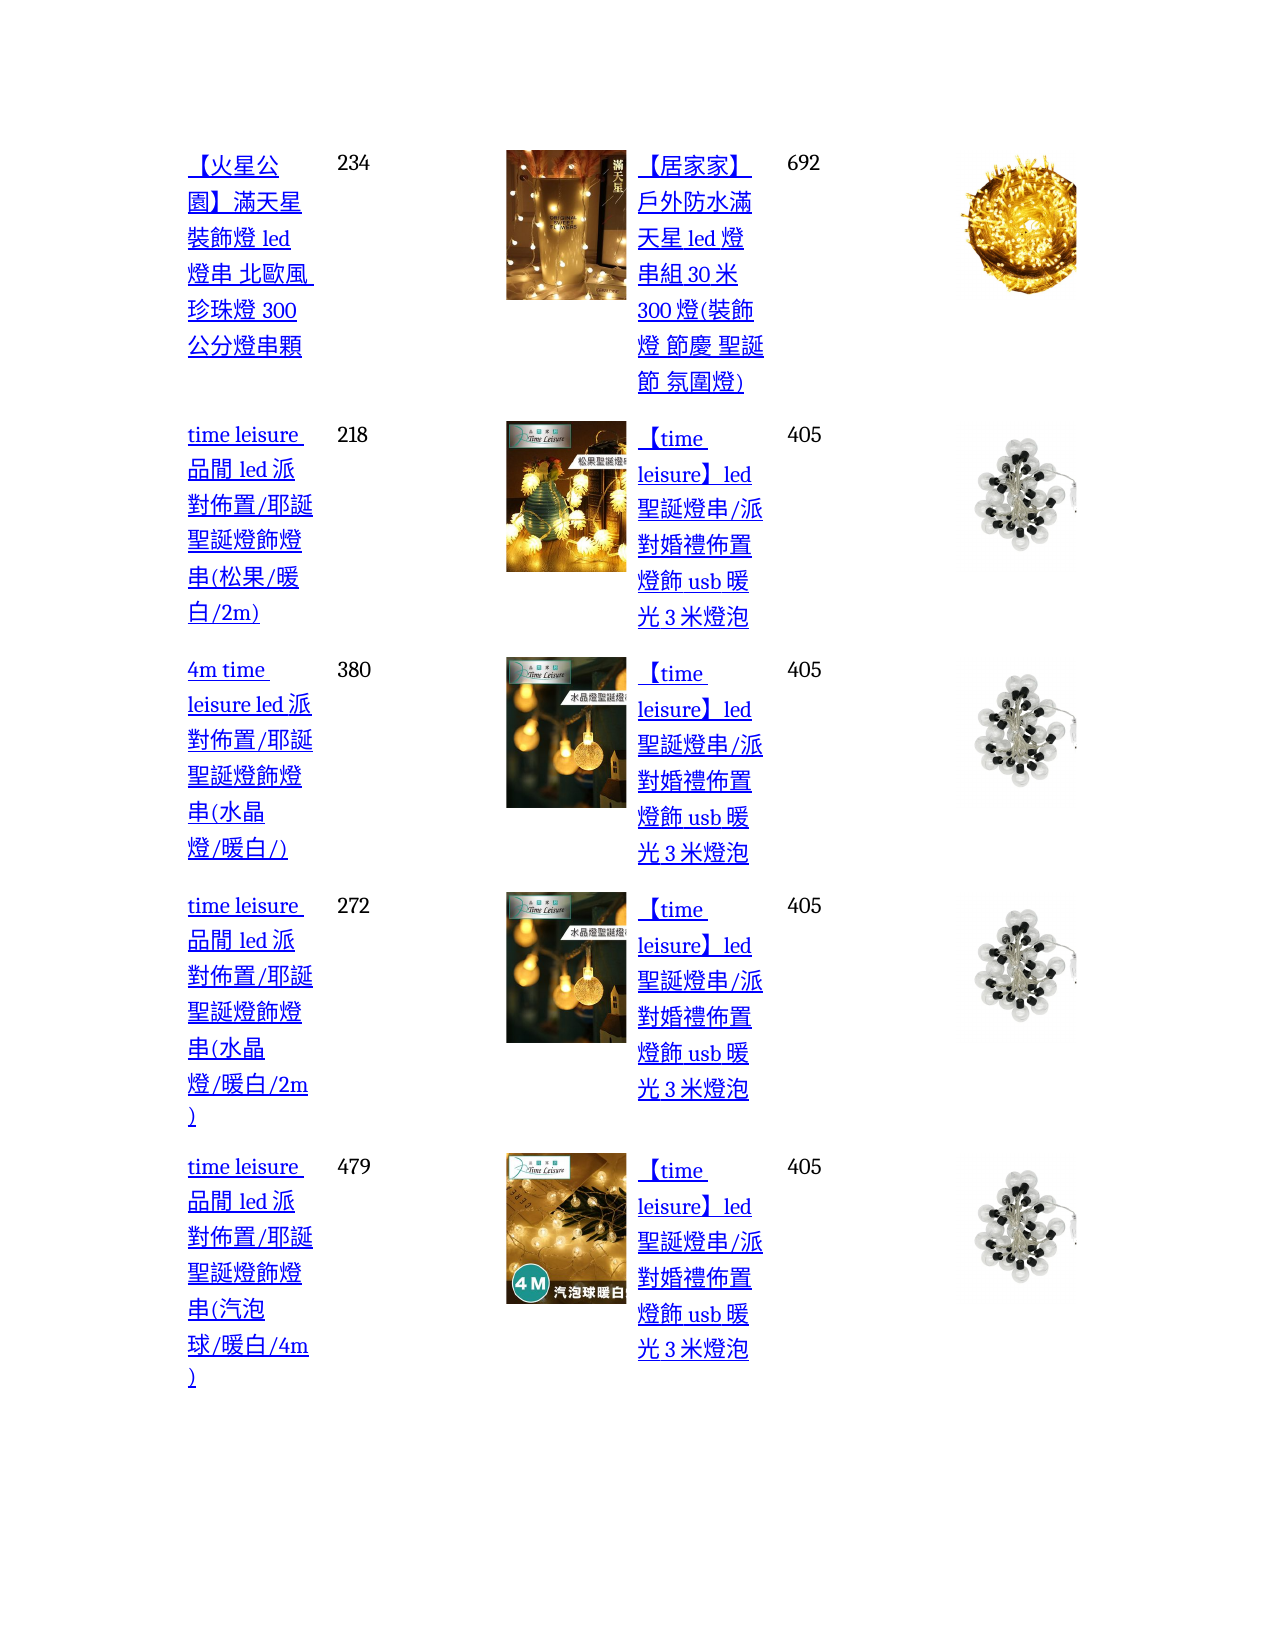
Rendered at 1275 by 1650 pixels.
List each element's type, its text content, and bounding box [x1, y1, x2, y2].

table_cell 405 [776, 893, 926, 1154]
table_cell 218 [326, 422, 476, 657]
table_cell 【time leisure】led聖誕燈串/派對婚禮佈置燈飾usb暖光3米燈泡 [626, 1154, 776, 1415]
table_cell 405 [776, 657, 926, 893]
table_cell [476, 657, 626, 893]
table_cell 479 [326, 1154, 476, 1415]
table_cell 【time leisure】led聖誕燈串/派對婚禮佈置燈飾usb暖光3米燈泡 [626, 893, 776, 1154]
table_cell [476, 422, 626, 657]
picture [506, 421, 627, 572]
picture [956, 150, 1077, 300]
table_cell 234 [326, 150, 476, 422]
table_cell [476, 1154, 626, 1415]
table_cell 272 [326, 893, 476, 1154]
picture [956, 657, 1077, 808]
table_cell time leisure 品閒 led派對佈置/耶誕聖誕燈飾燈串(汽泡球/暖白/4m) [176, 1154, 326, 1415]
table_cell 【居家家】戶外防水滿天星led燈串組30米300燈(裝飾燈 節慶 聖誕節 氛圍燈) [626, 150, 776, 422]
table_cell 380 [326, 657, 476, 893]
picture [506, 657, 627, 808]
table_cell 4m time leisure led派對佈置/耶誕聖誕燈飾燈串(水晶燈/暖白/) [176, 657, 326, 893]
picture [506, 150, 627, 300]
table_cell [476, 893, 626, 1154]
picture [506, 892, 627, 1043]
table_cell [926, 150, 1076, 422]
picture [506, 1153, 627, 1304]
table_cell 405 [776, 1154, 926, 1415]
table_cell 405 [776, 422, 926, 657]
table_cell 【火星公園】滿天星裝飾燈 led燈串 北歐風 珍珠燈 300公分燈串顆 [176, 150, 326, 422]
table_cell 【time leisure】led聖誕燈串/派對婚禮佈置燈飾usb暖光3米燈泡 [626, 422, 776, 657]
table_cell [926, 657, 1076, 893]
table_cell time leisure 品閒 led派對佈置/耶誕聖誕燈飾燈串(水晶燈/暖白/2m) [176, 893, 326, 1154]
table_cell 692 [776, 150, 926, 422]
picture [956, 892, 1077, 1043]
picture [956, 1153, 1077, 1304]
table_cell [926, 893, 1076, 1154]
picture [956, 421, 1077, 572]
table_cell time leisure 品閒 led派對佈置/耶誕聖誕燈飾燈串(松果/暖白/2m) [176, 422, 326, 657]
table_cell [926, 422, 1076, 657]
table_cell [926, 1154, 1076, 1415]
table_cell 【time leisure】led聖誕燈串/派對婚禮佈置燈飾usb暖光3米燈泡 [626, 657, 776, 893]
table_cell [476, 150, 626, 422]
